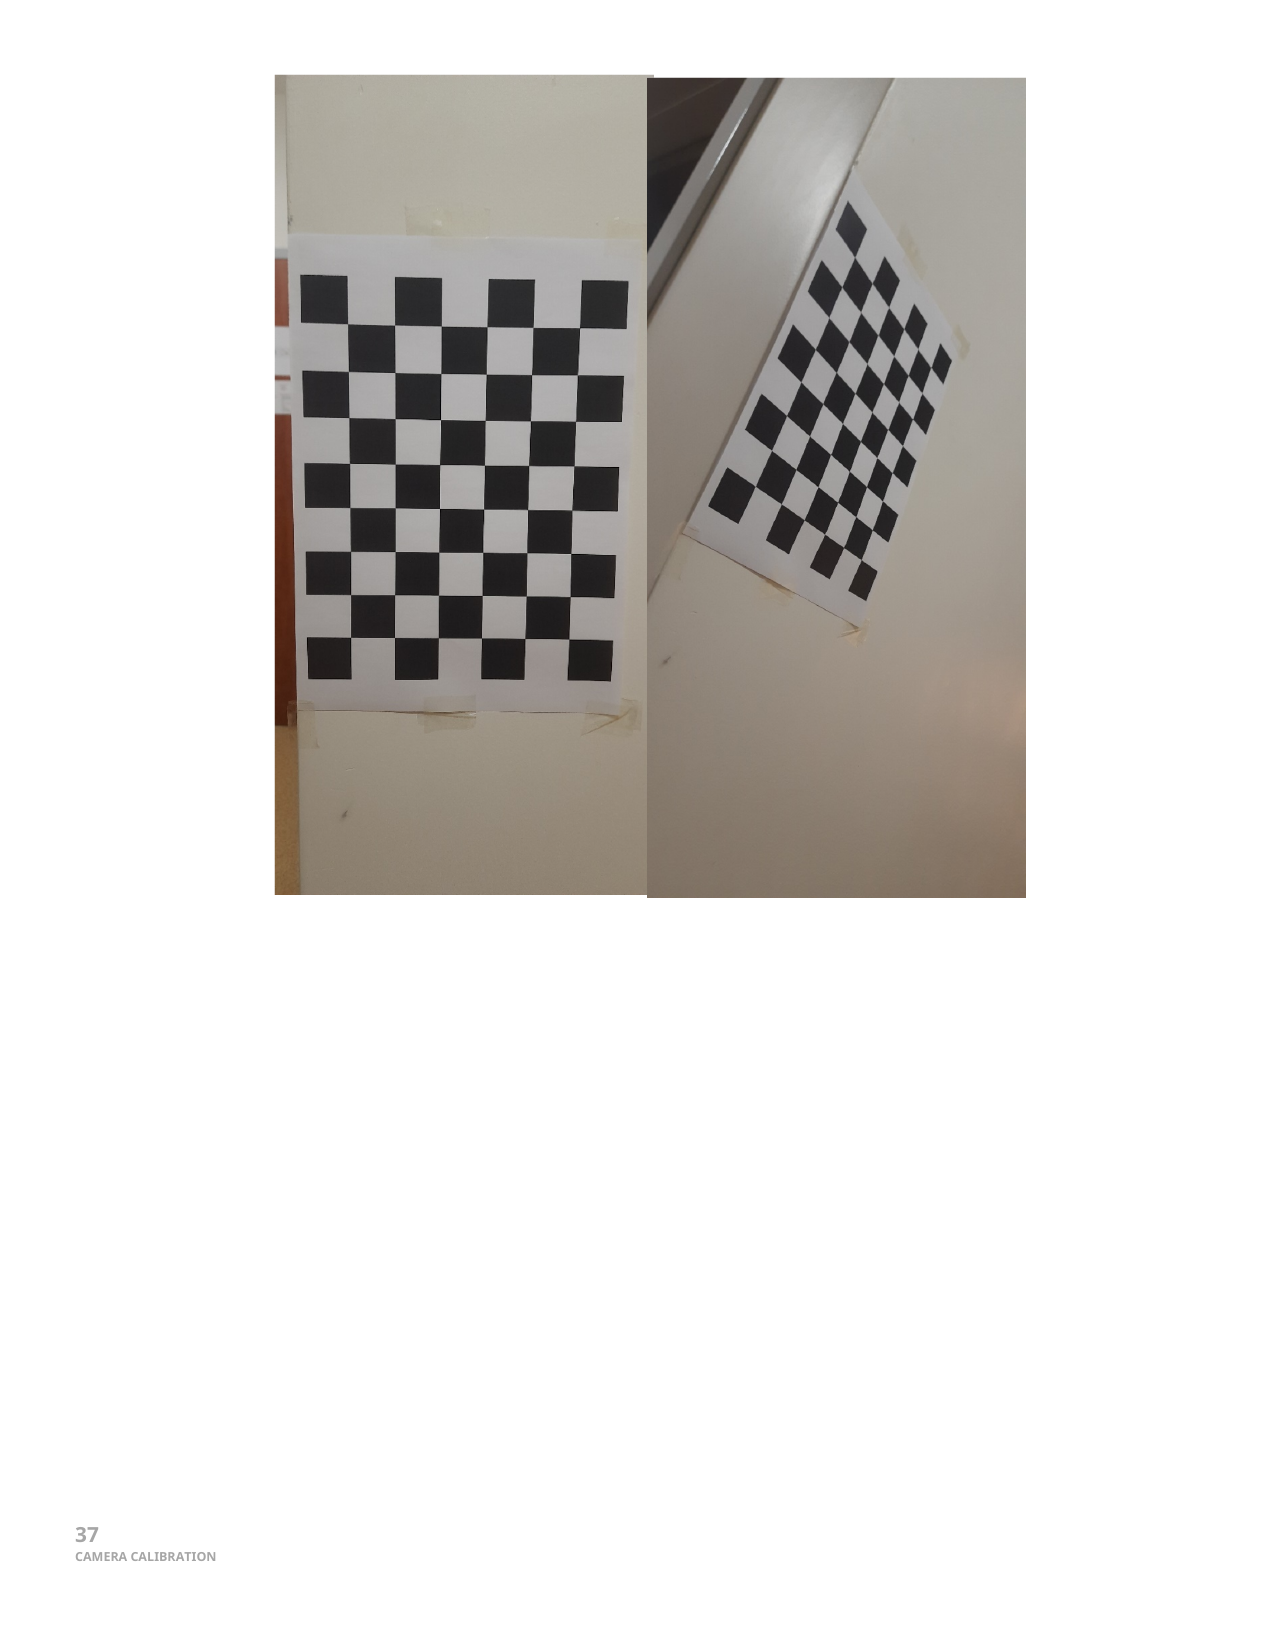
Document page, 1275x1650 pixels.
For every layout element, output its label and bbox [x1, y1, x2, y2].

picture [275, 76, 1026, 897]
